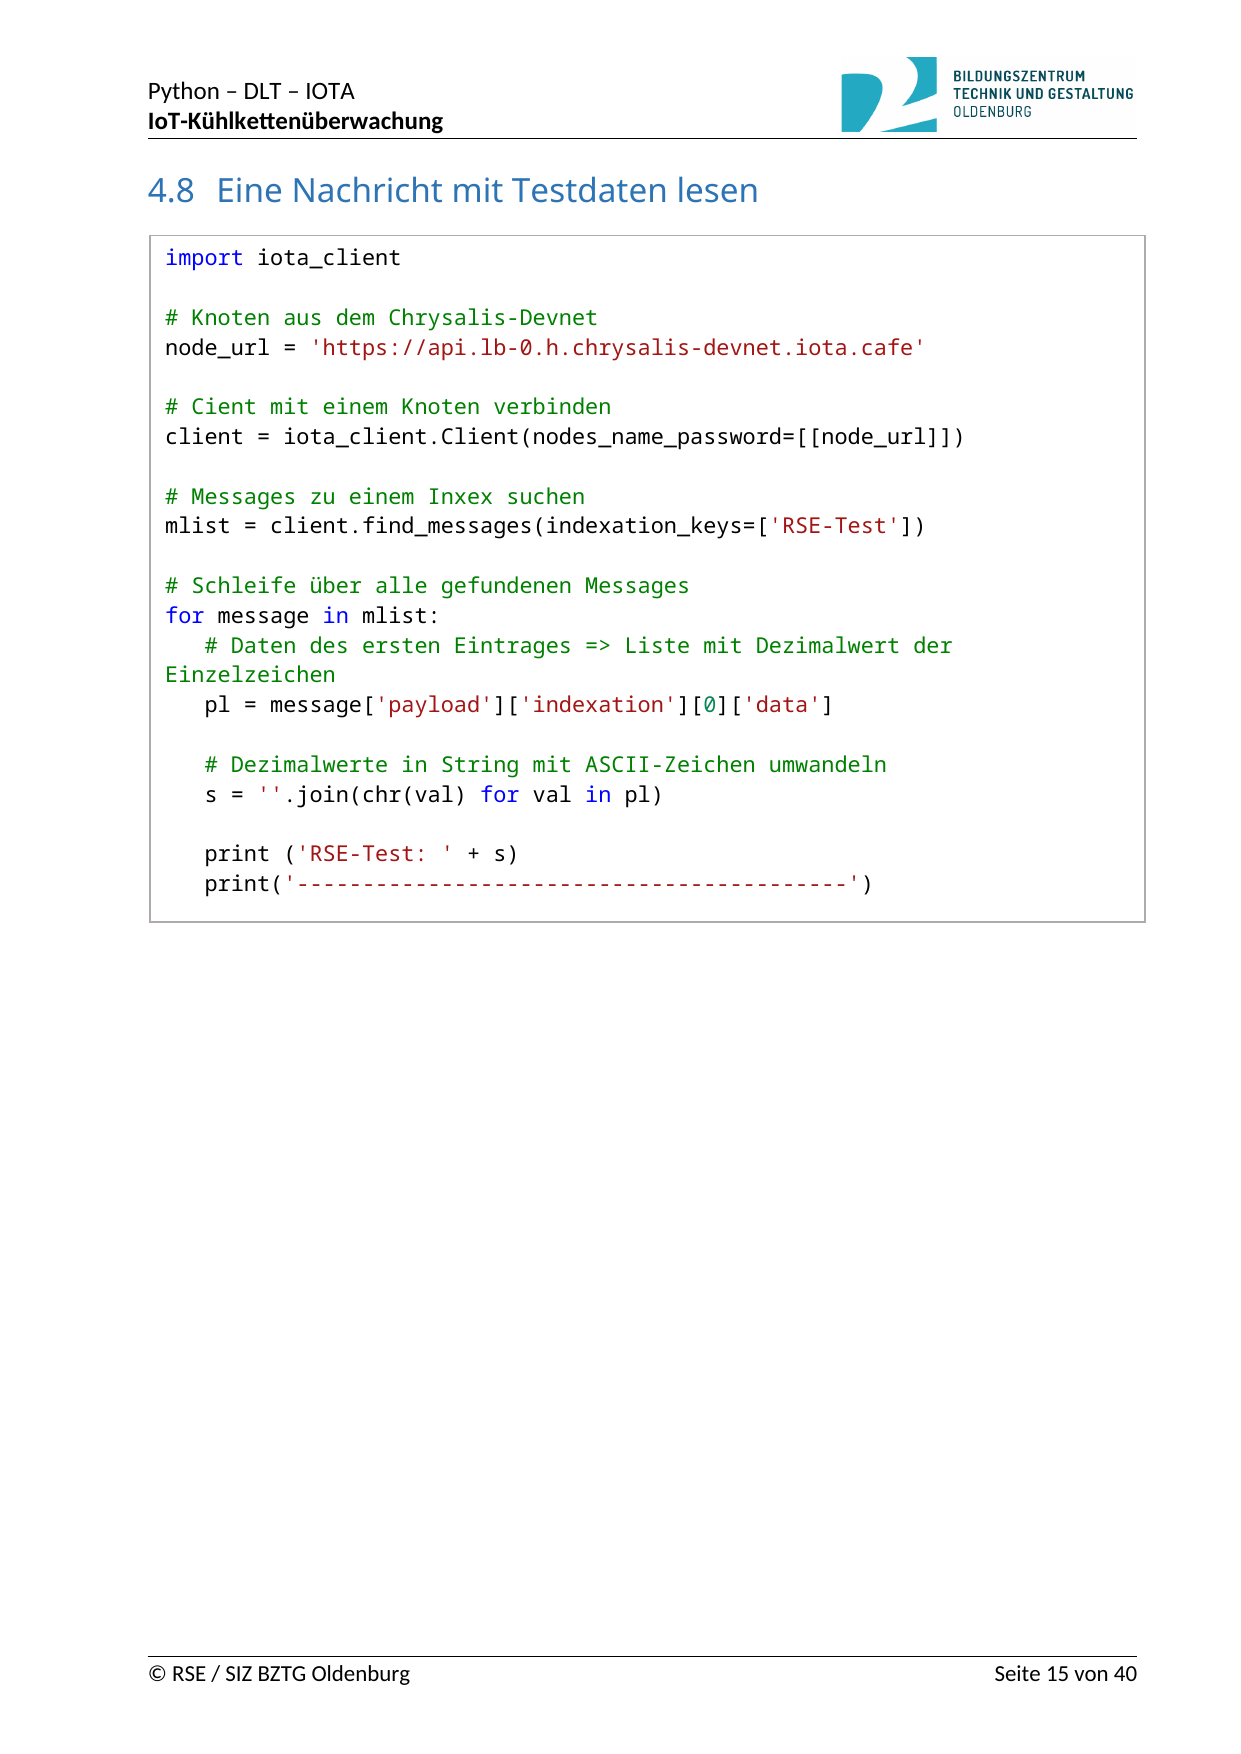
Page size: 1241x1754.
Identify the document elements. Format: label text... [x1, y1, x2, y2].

picture [841, 57, 1137, 132]
subtitle Eine Nachricht mit Testdaten lesen [148, 167, 1137, 212]
